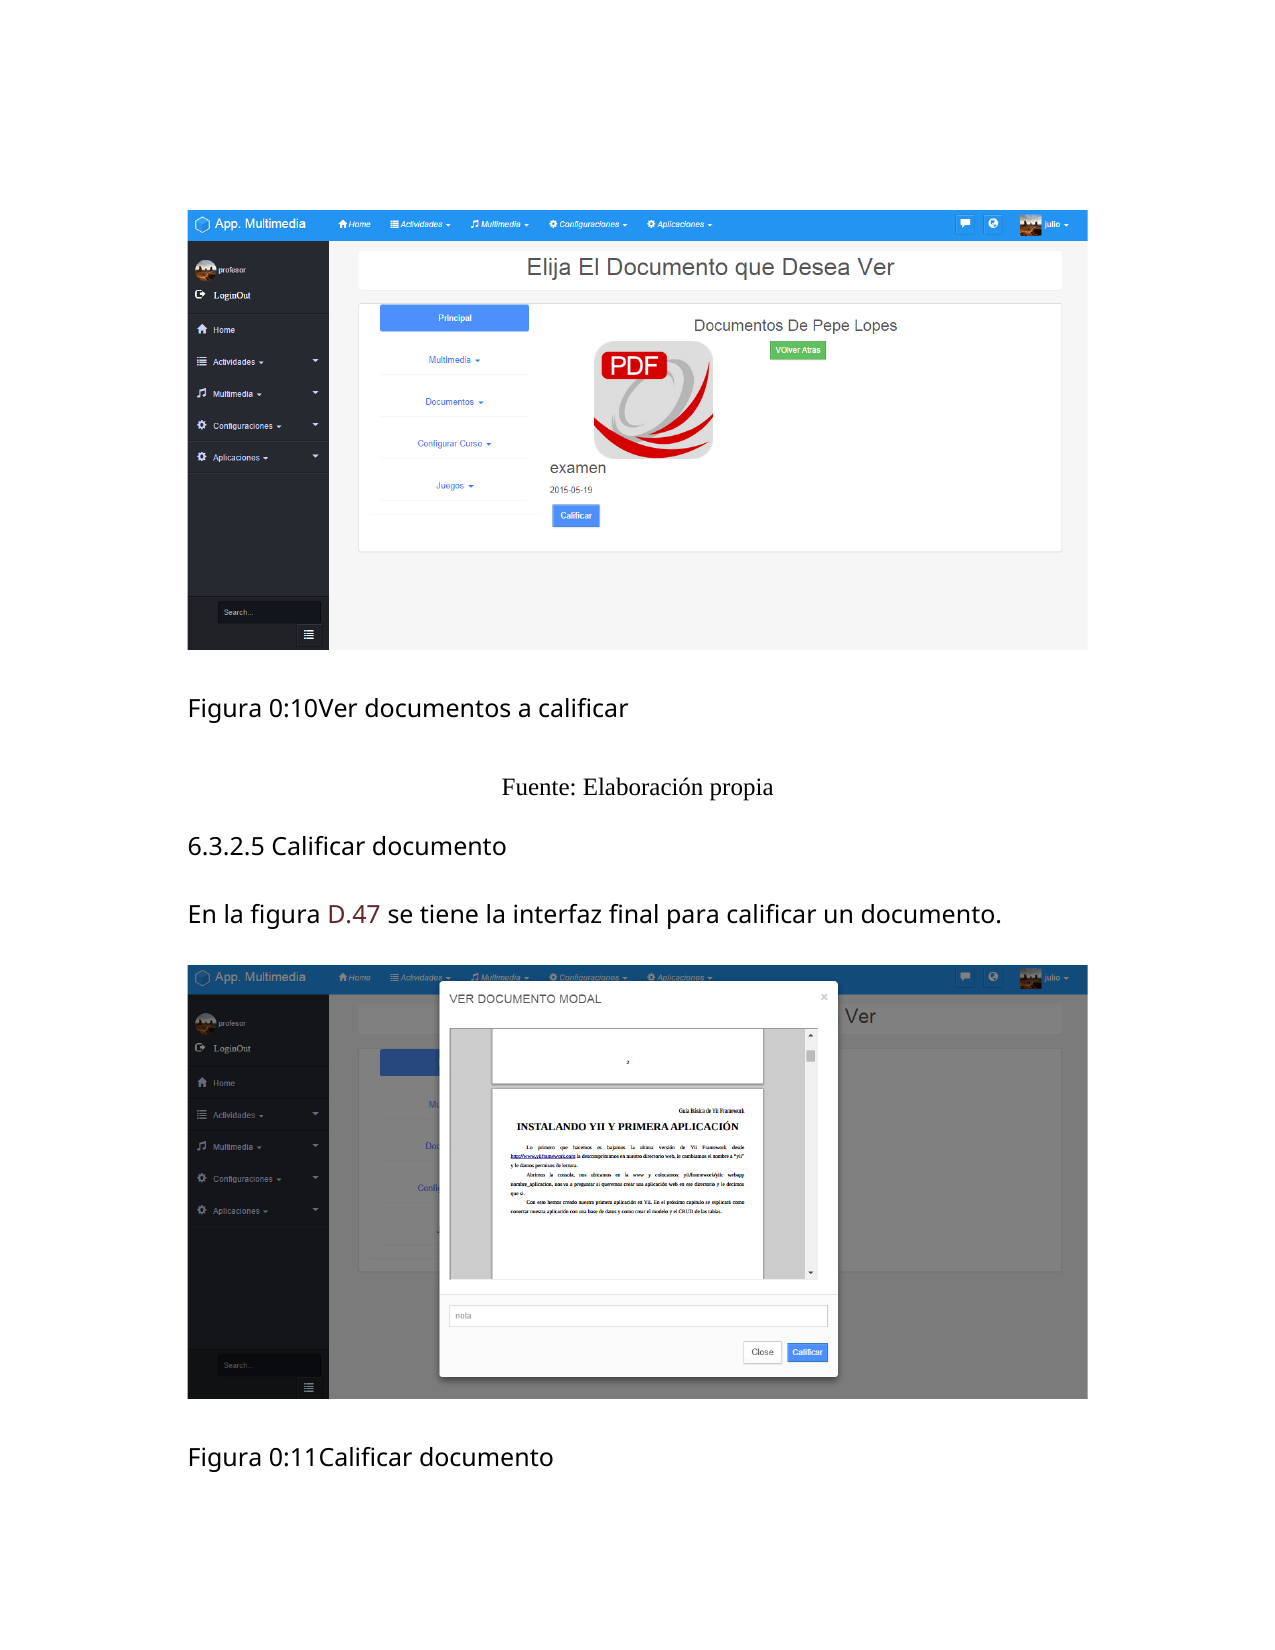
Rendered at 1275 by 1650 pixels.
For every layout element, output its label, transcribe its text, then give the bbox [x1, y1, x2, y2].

text En la figura D.47 se tiene la interfaz final para calificar un documento. [187, 897, 1087, 931]
text 6.3.2.5 Calificar documento [187, 829, 1087, 863]
text Fuente: Elaboración propia [187, 772, 1087, 800]
